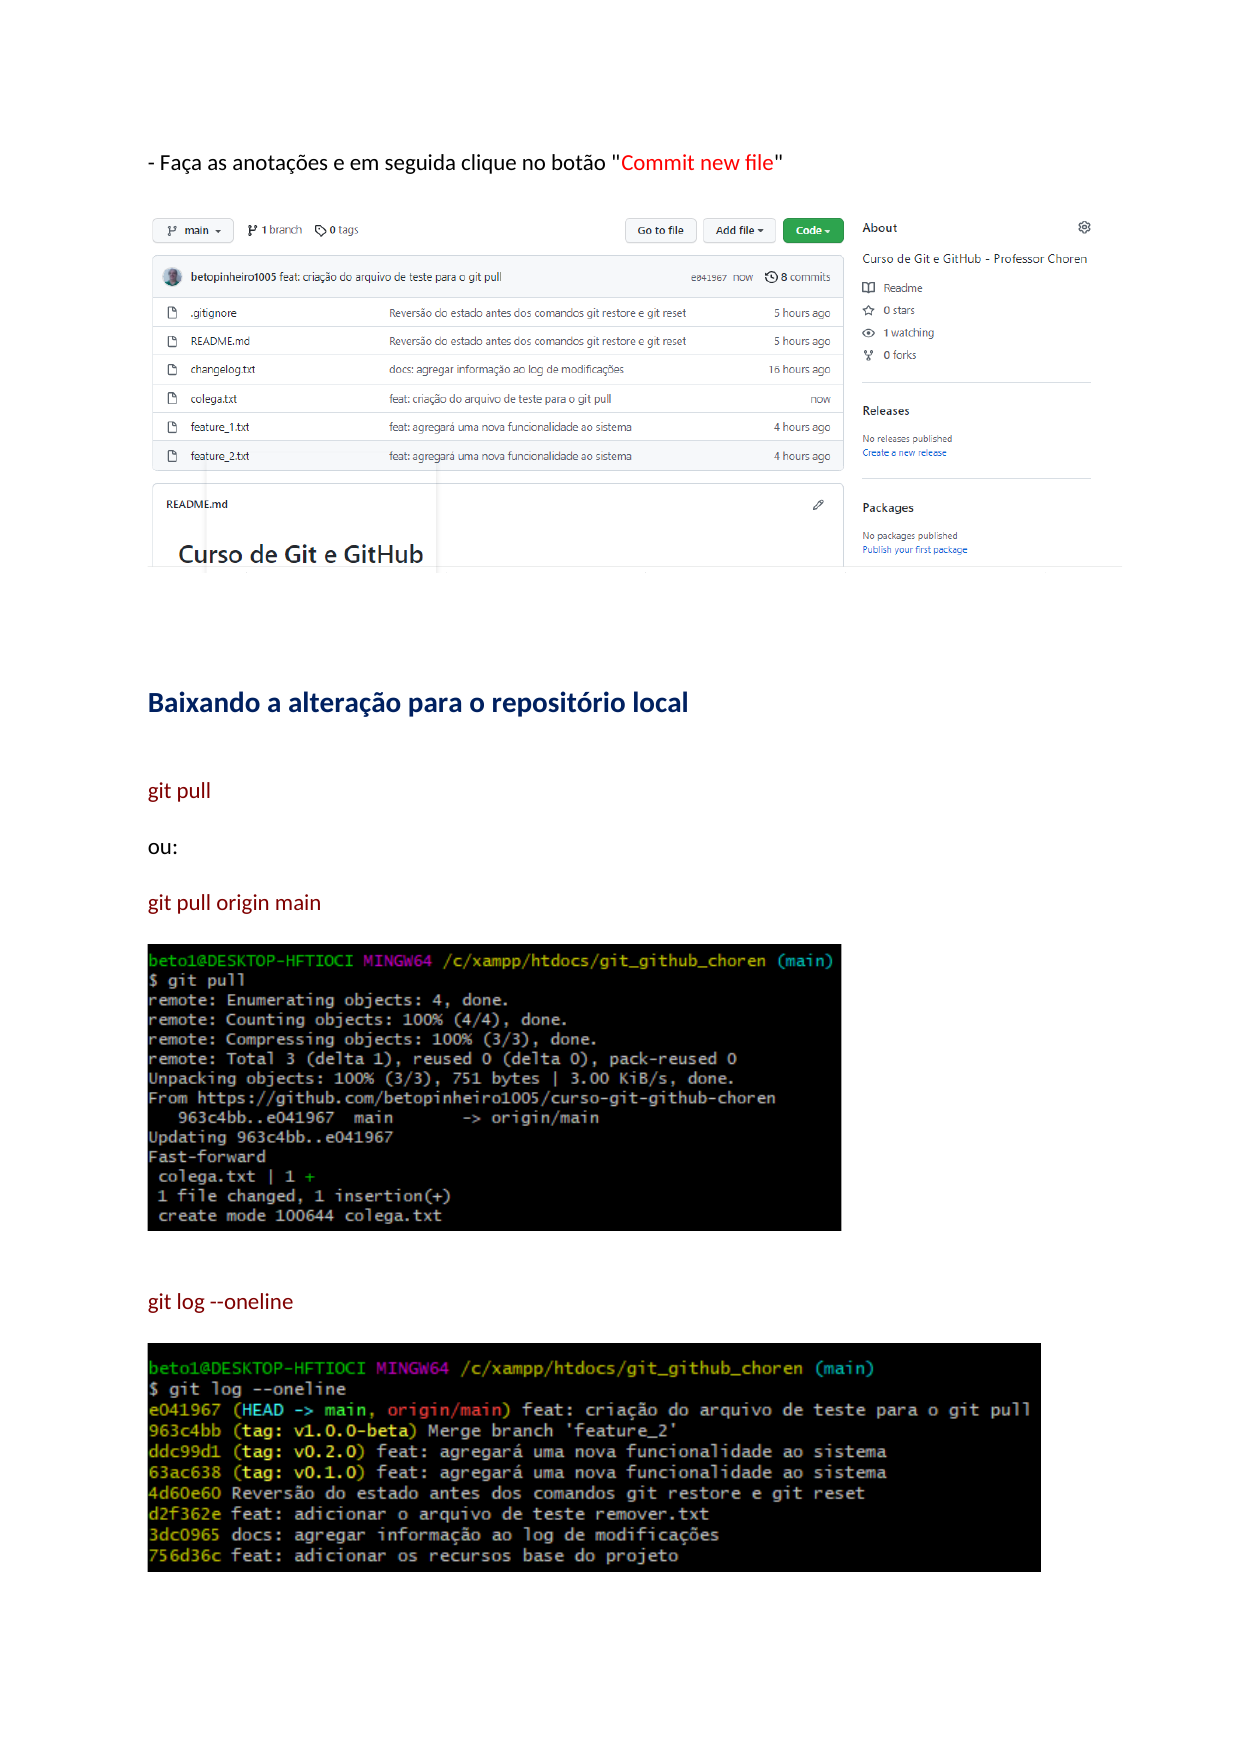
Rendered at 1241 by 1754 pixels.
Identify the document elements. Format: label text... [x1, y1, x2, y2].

picture [147, 203, 1123, 573]
picture [147, 944, 842, 1231]
text - Faça as anotações e em seguida clique no botão "Commit new file" [148, 148, 1122, 176]
text ou: [148, 832, 1122, 860]
text git log --oneline [148, 1287, 1122, 1315]
text git pull origin main [148, 888, 1122, 916]
picture [147, 1343, 1041, 1572]
subtitle Baixando a alteração para o repositório local [148, 684, 1122, 720]
text git pull [148, 776, 1122, 804]
